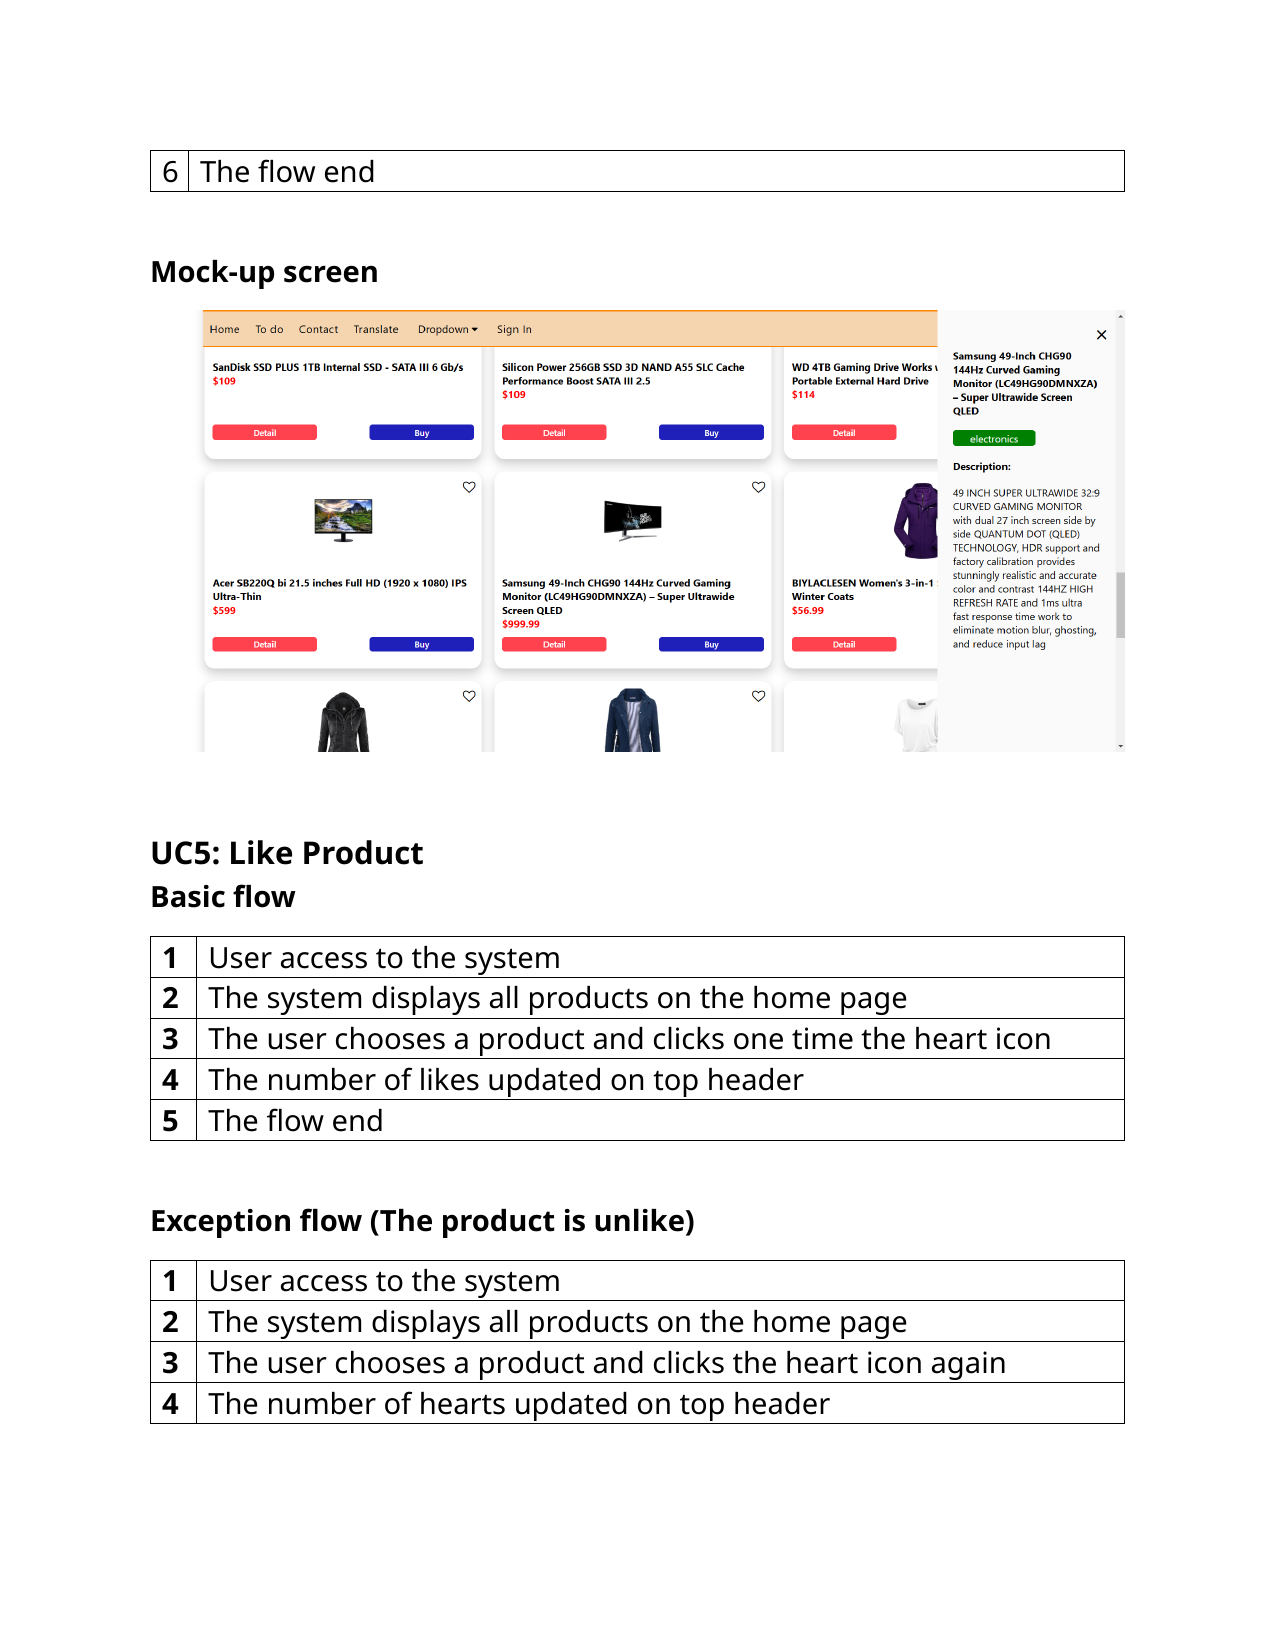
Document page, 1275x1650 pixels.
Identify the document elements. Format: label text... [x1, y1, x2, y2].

table_header 1 [151, 1261, 196, 1300]
table_cell The system displays all products on the home page [197, 978, 1124, 1017]
text Basic flow [150, 877, 1125, 916]
table_header 1 [151, 937, 196, 977]
table_cell 5 [151, 1100, 196, 1140]
text Mock-up screen [150, 251, 1125, 291]
subtitle UC5: Like Product [150, 831, 1125, 873]
table_cell 3 [151, 1019, 196, 1058]
table_cell The user chooses a product and clicks one time the heart icon [197, 1019, 1124, 1058]
text Exception flow (The product is unlike) [150, 1200, 1125, 1240]
table_cell The user chooses a product and clicks the heart icon again [197, 1342, 1124, 1382]
table_cell 4 [151, 1059, 196, 1099]
table_cell 2 [151, 1301, 196, 1341]
table_cell 2 [151, 978, 196, 1017]
table_cell 4 [151, 1383, 196, 1423]
picture [150, 310, 1125, 752]
table_cell The flow end [197, 1100, 1124, 1140]
table_cell 3 [151, 1342, 196, 1382]
table_cell 6 [151, 151, 188, 191]
table_cell The number of likes updated on top header [197, 1059, 1124, 1099]
table_header User access to the system [197, 937, 1124, 977]
table_cell The number of hearts updated on top header [197, 1383, 1124, 1423]
table_header User access to the system [197, 1261, 1124, 1300]
table_cell The system displays all products on the home page [197, 1301, 1124, 1341]
table_cell The flow end [189, 151, 1124, 191]
